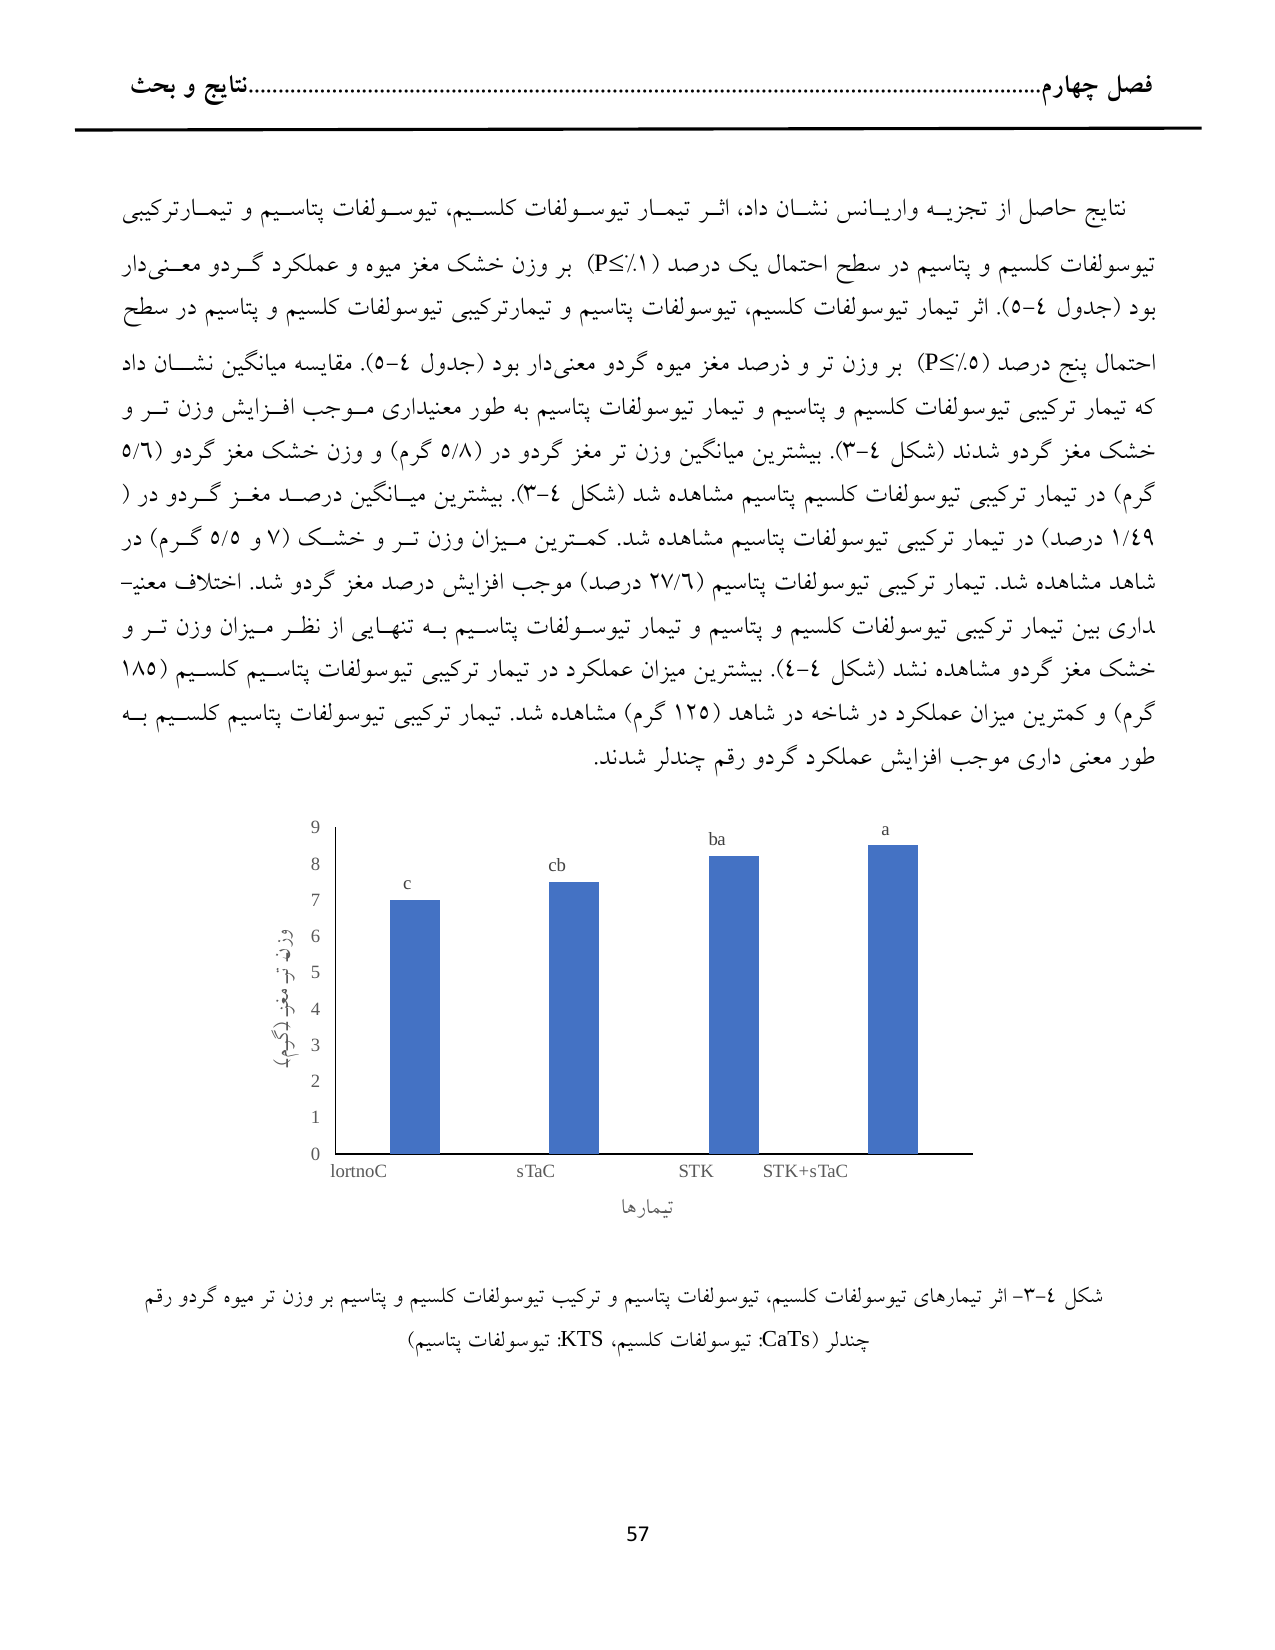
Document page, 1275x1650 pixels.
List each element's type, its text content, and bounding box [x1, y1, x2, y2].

text نتایج حاصل از تجزیه واریانس نشان داد، اثر تیمار تیوسولفات کلسیم، تیوسولفات پتاسیم و تیمارترکیبی تیوسولفات کلسیم و پتاسیم در سطح احتمال یک درصد (1%≥P) بر وزن خشک مغز میوه و عملکرد گردو معنی‌دار بود (جدول 4-5). اثر تیمار تیوسولفات کلسیم، تیوسولفات پتاسیم و تیمارترکیبی تیوسولفات کلسیم و پتاسیم در سطح احتمال پنج درصد (5%≥P) بر وزن تر و ذرصد مغز میوه گردو معنی‌دار بود (جدول 4-5). مقایسه میانگین نشان داد که تیمار ترکیبی تیوسولفات کلسیم و پتاسیم و تیمار تیوسولفات پتاسیم به طور معنیداری موجب افزایش وزن تر و خشک مغز گردو شدند (شکل 4-3). بیشترین میانگین وزن تر مغز گردو در (5/8 گرم) و وزن خشک مغز گردو (5/6 گرم) در تیمار ترکیبی تیوسولفات کلسیم پتاسیم مشاهده شد (شکل 4-3). بیشترین میانگین درصد مغز گردو در (1/49 درصد) در تیمار ترکیبی تیوسولفات پتاسیم مشاهده شد. کمترین میزان وزن تر و خشک (7 و 5/5 گرم) در شاهد مشاهده شد. تیمار ترکیبی تیوسولفات پتاسیم (27/6 درصد) موجب افزایش درصد مغز گردو شد. اختلاف معنیداری بین تیمار ترکیبی تیوسولفات کلسیم و پتاسیم و تیمار تیوسولفات پتاسیم به تنهایی از نظر میزان وزن تر و خشک مغز گردو مشاهده نشد (شکل 4-4). بیشترین میزان عملکرد در تیمار ترکیبی تیوسولفات پتاسیم کلسیم (185 گرم) و کمترین میزان عملکرد در شاخه در شاهد (125 گرم) مشاهده شد. تیمار ترکیبی تیوسولفات پتاسیم کلسیم به طور معنی داری موجب افزایش عملکرد گردو رقم چندلر شدند. [120, 198, 1155, 776]
text شکل 4-3- اثر تیمارهای تیوسولفات کلسیم، تیوسولفات پتاسیم و ترکیب تیوسولفات کلسیم و پتاسیم بر وزن تر میوه گردو رقم چندلر (CaTs: تیوسولفات کلسیم، KTS: تیوسولفات پتاسیم) [120, 1288, 1155, 1357]
